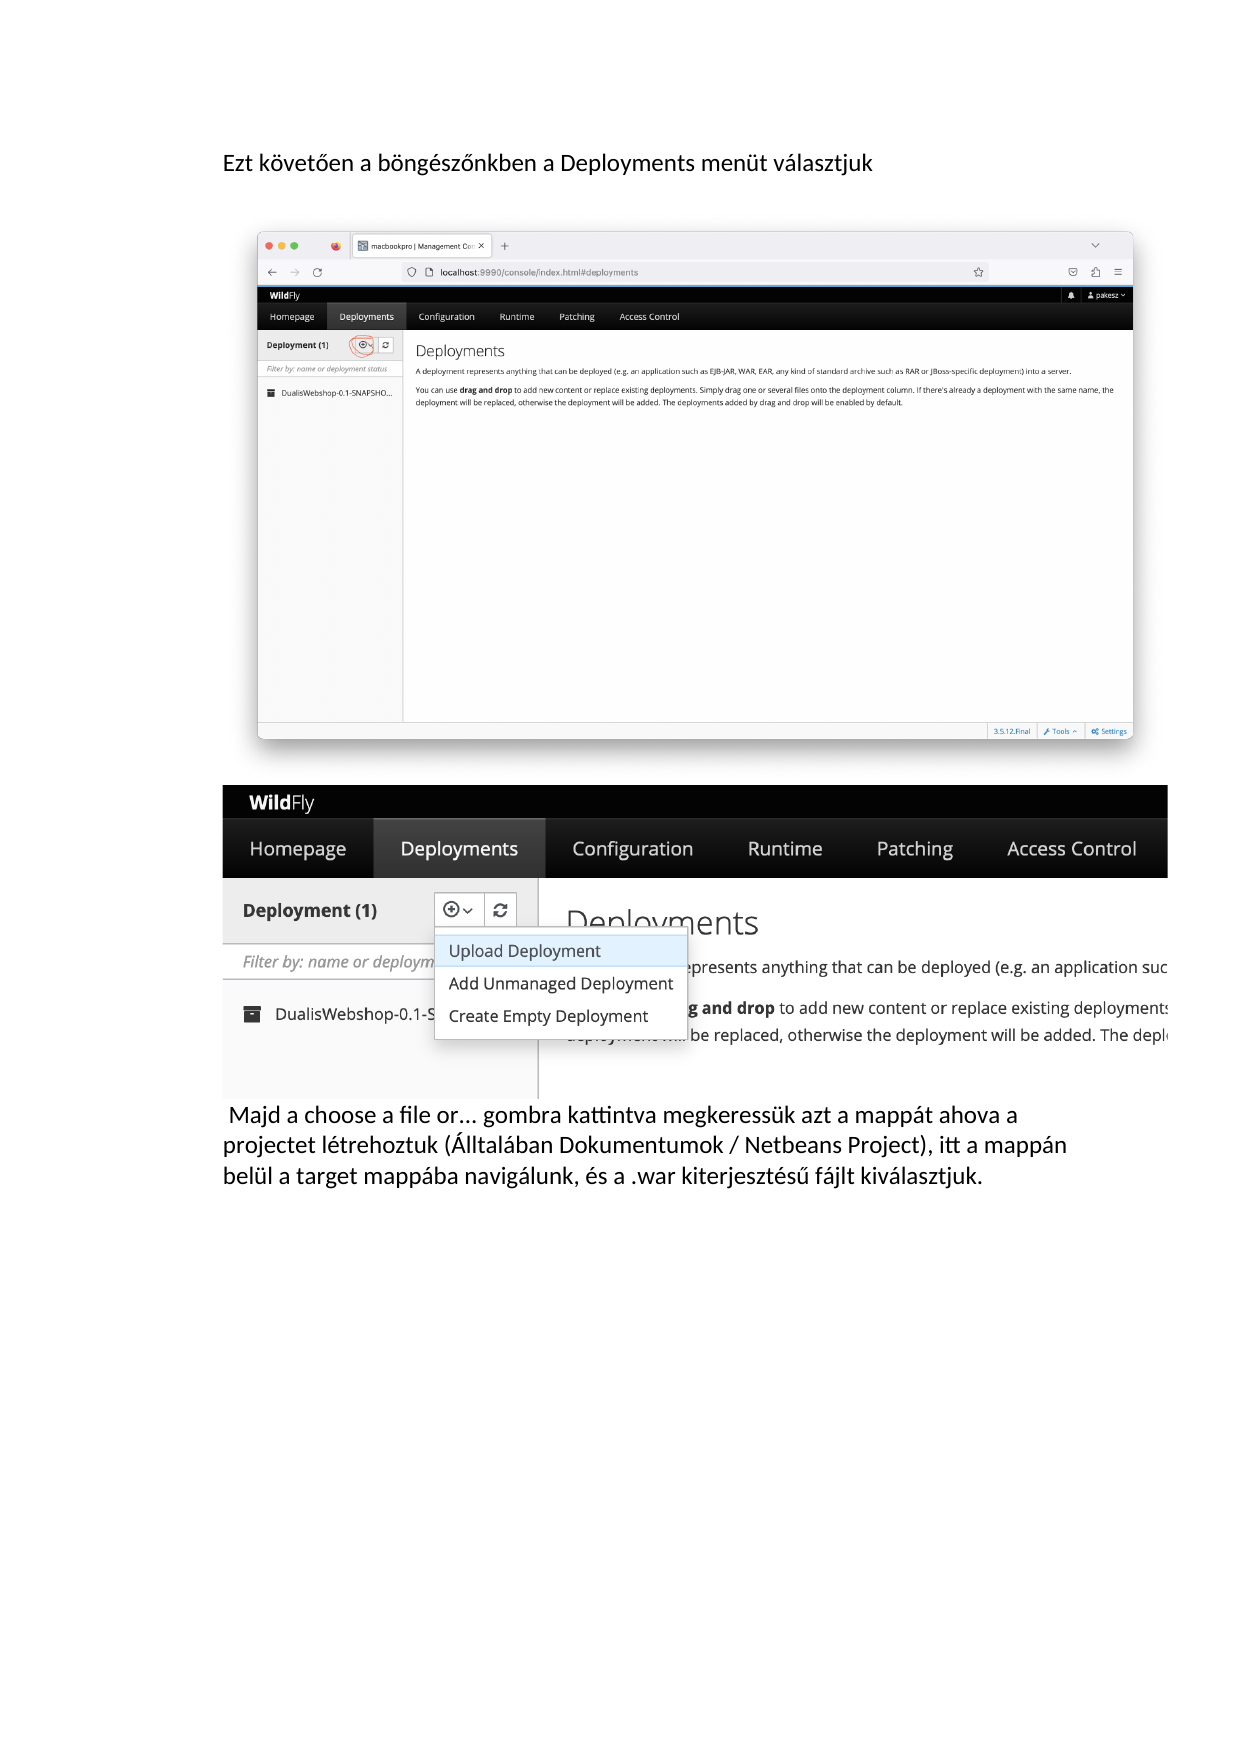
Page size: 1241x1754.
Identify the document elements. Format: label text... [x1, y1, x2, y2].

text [223, 148, 1093, 208]
picture [222, 208, 1168, 1099]
